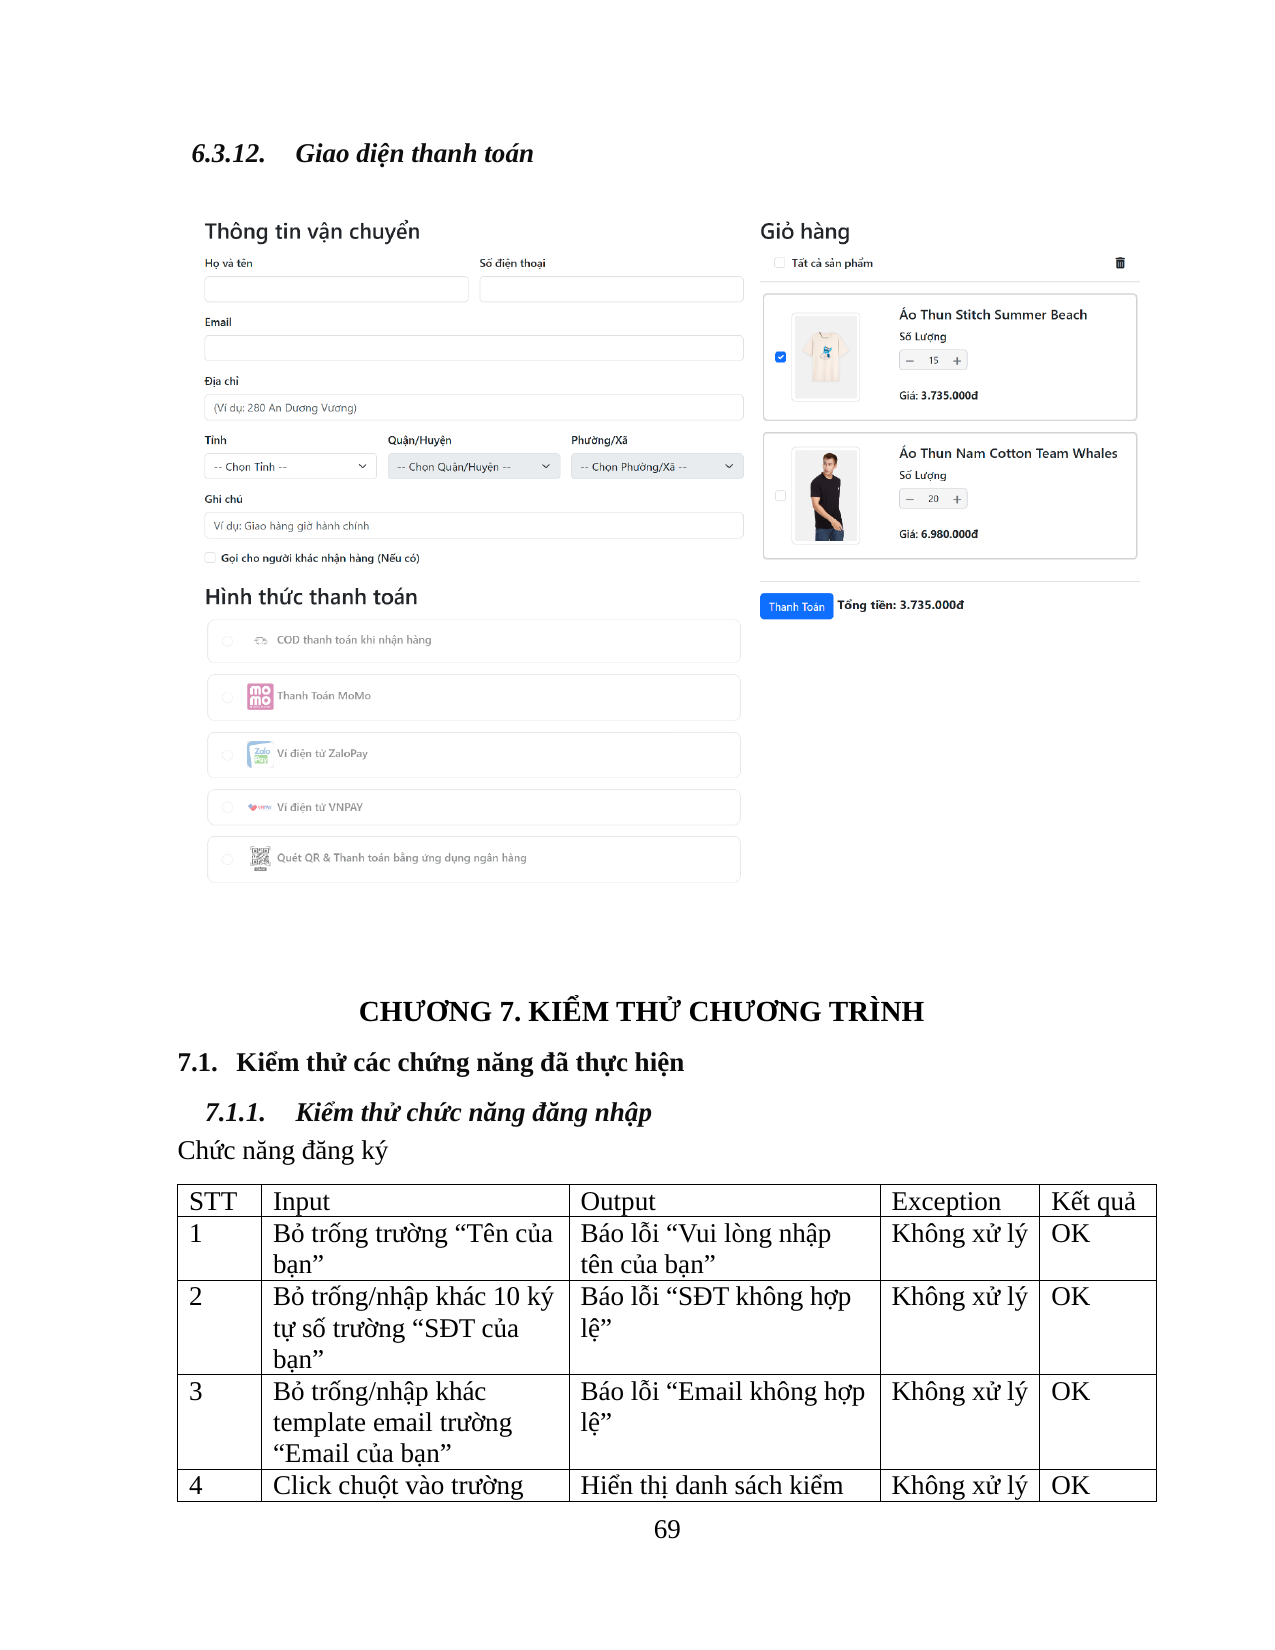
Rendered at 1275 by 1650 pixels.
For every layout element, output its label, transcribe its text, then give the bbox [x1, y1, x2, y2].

text Chức năng đăng ký [177, 1134, 1157, 1165]
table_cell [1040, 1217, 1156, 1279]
subtitle Kiểm thử chương trình [207, 994, 1157, 1028]
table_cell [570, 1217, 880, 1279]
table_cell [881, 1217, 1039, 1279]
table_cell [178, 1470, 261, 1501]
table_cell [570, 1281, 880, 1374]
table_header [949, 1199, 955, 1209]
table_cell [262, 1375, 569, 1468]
subtitle Kiểm thử chức năng đăng nhập [266, 1096, 1157, 1127]
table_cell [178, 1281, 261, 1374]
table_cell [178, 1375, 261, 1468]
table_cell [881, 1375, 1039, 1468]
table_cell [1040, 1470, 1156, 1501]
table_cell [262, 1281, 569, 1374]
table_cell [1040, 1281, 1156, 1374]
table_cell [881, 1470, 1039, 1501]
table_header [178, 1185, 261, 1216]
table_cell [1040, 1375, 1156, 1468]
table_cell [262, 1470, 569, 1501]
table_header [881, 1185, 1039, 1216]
picture [177, 200, 1157, 915]
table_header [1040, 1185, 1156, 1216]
subtitle Giao diện thanh toán [266, 137, 1157, 168]
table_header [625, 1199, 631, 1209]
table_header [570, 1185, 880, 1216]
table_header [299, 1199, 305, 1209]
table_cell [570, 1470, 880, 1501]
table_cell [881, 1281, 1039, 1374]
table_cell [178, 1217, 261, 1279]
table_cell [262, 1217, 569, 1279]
subtitle Kiểm thử các chứng năng đã thực hiện [177, 1046, 1157, 1077]
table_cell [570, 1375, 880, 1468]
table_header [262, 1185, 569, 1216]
